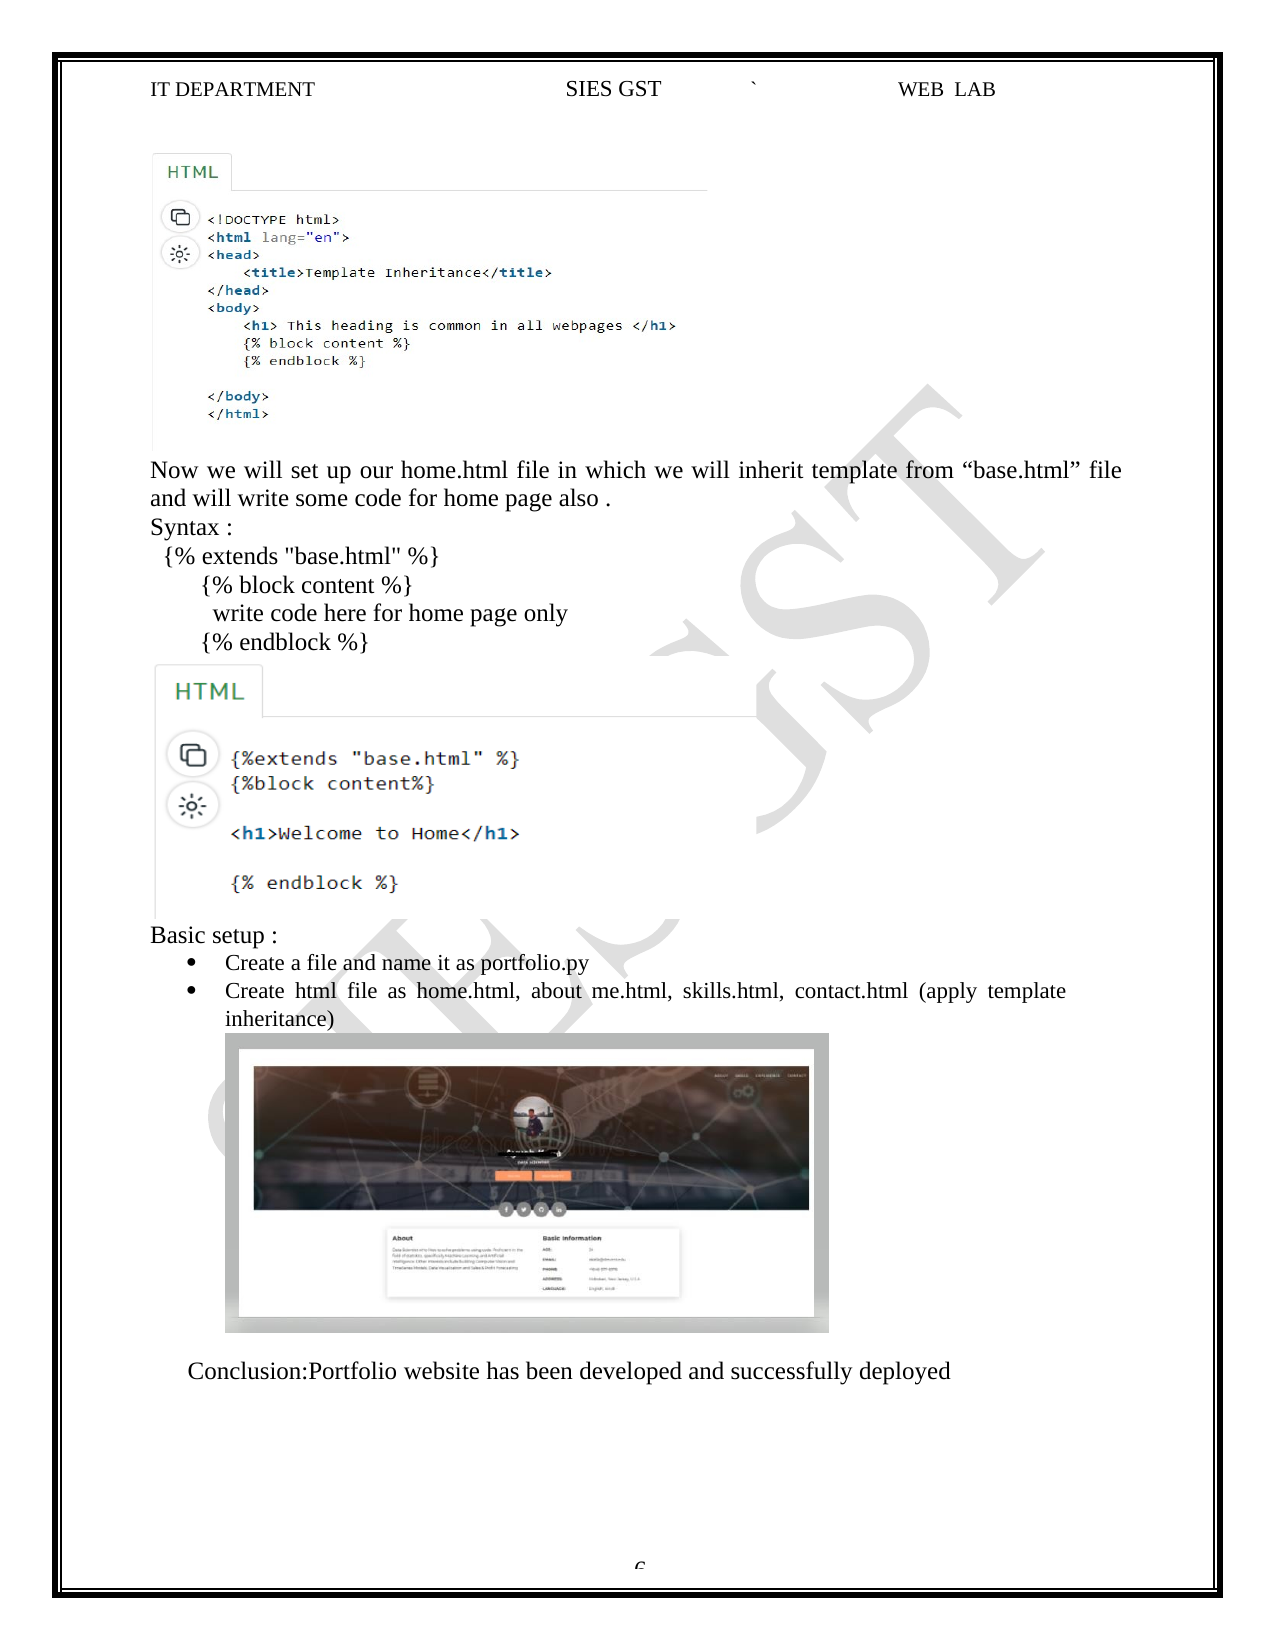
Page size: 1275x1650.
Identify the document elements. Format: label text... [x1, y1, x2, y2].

picture [225, 1033, 829, 1333]
text Now we will set up our home.html file in which we will inherit template from “base.html” file and will write some code for home page also . [150, 455, 1156, 512]
text Syntax : [150, 512, 1185, 541]
list Create html file as home.html, about me.html, skills.html, contact.html (apply template inheritance) [187, 977, 1126, 1032]
picture [152, 153, 708, 451]
text write code here for home page only [212, 598, 1185, 627]
text Basic setup : [150, 920, 1185, 948]
text {% block content %} [200, 570, 1185, 598]
picture [150, 656, 757, 919]
text {% extends "base.html" %} [162, 541, 1185, 570]
list Create a file and name it as portfolio.py [187, 949, 1185, 975]
text Conclusion:Portfolio website has been developed and successfully deployed [187, 1356, 1185, 1385]
text {% endblock %} [200, 627, 1185, 656]
